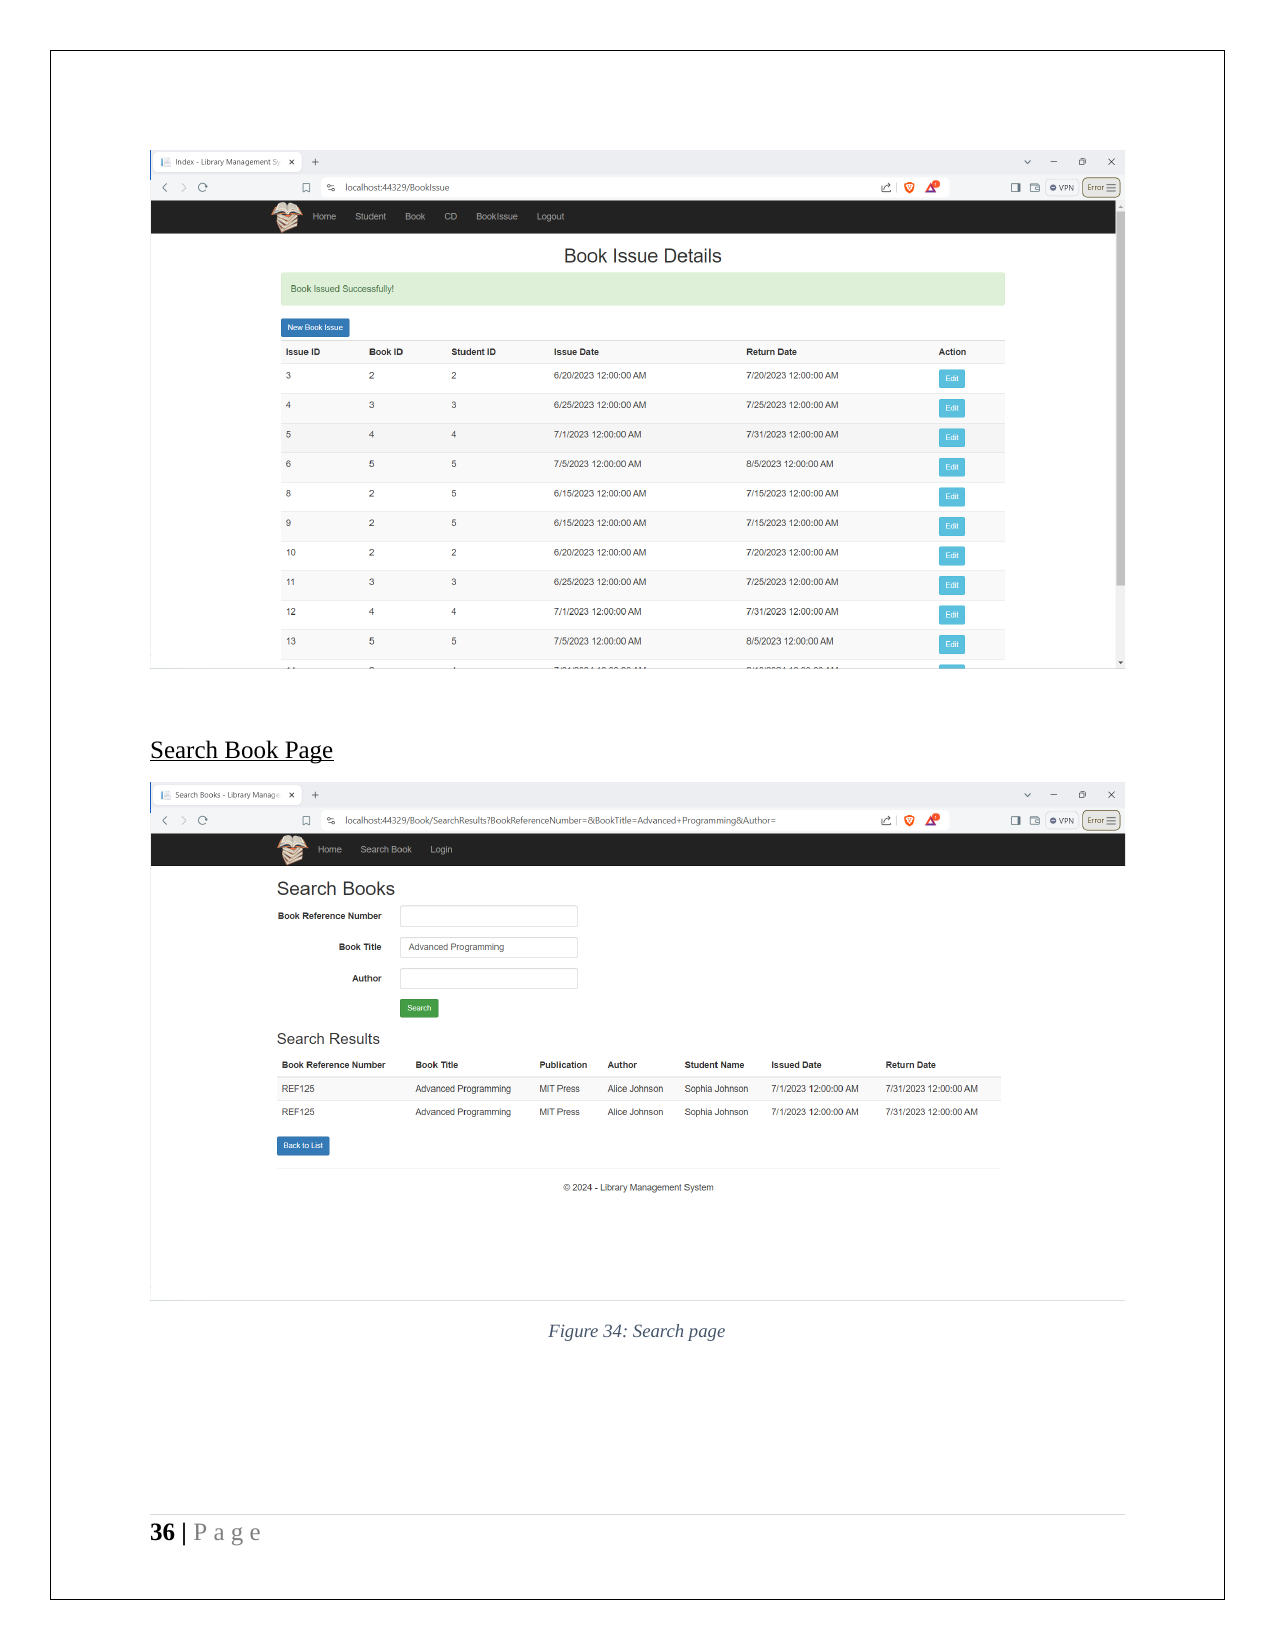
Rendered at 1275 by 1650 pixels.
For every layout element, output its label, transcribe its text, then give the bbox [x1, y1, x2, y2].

text Figure 34: Search page [150, 1320, 1125, 1341]
picture [150, 782, 1125, 1301]
text Search Book Page [150, 735, 1125, 764]
picture [150, 150, 1125, 669]
